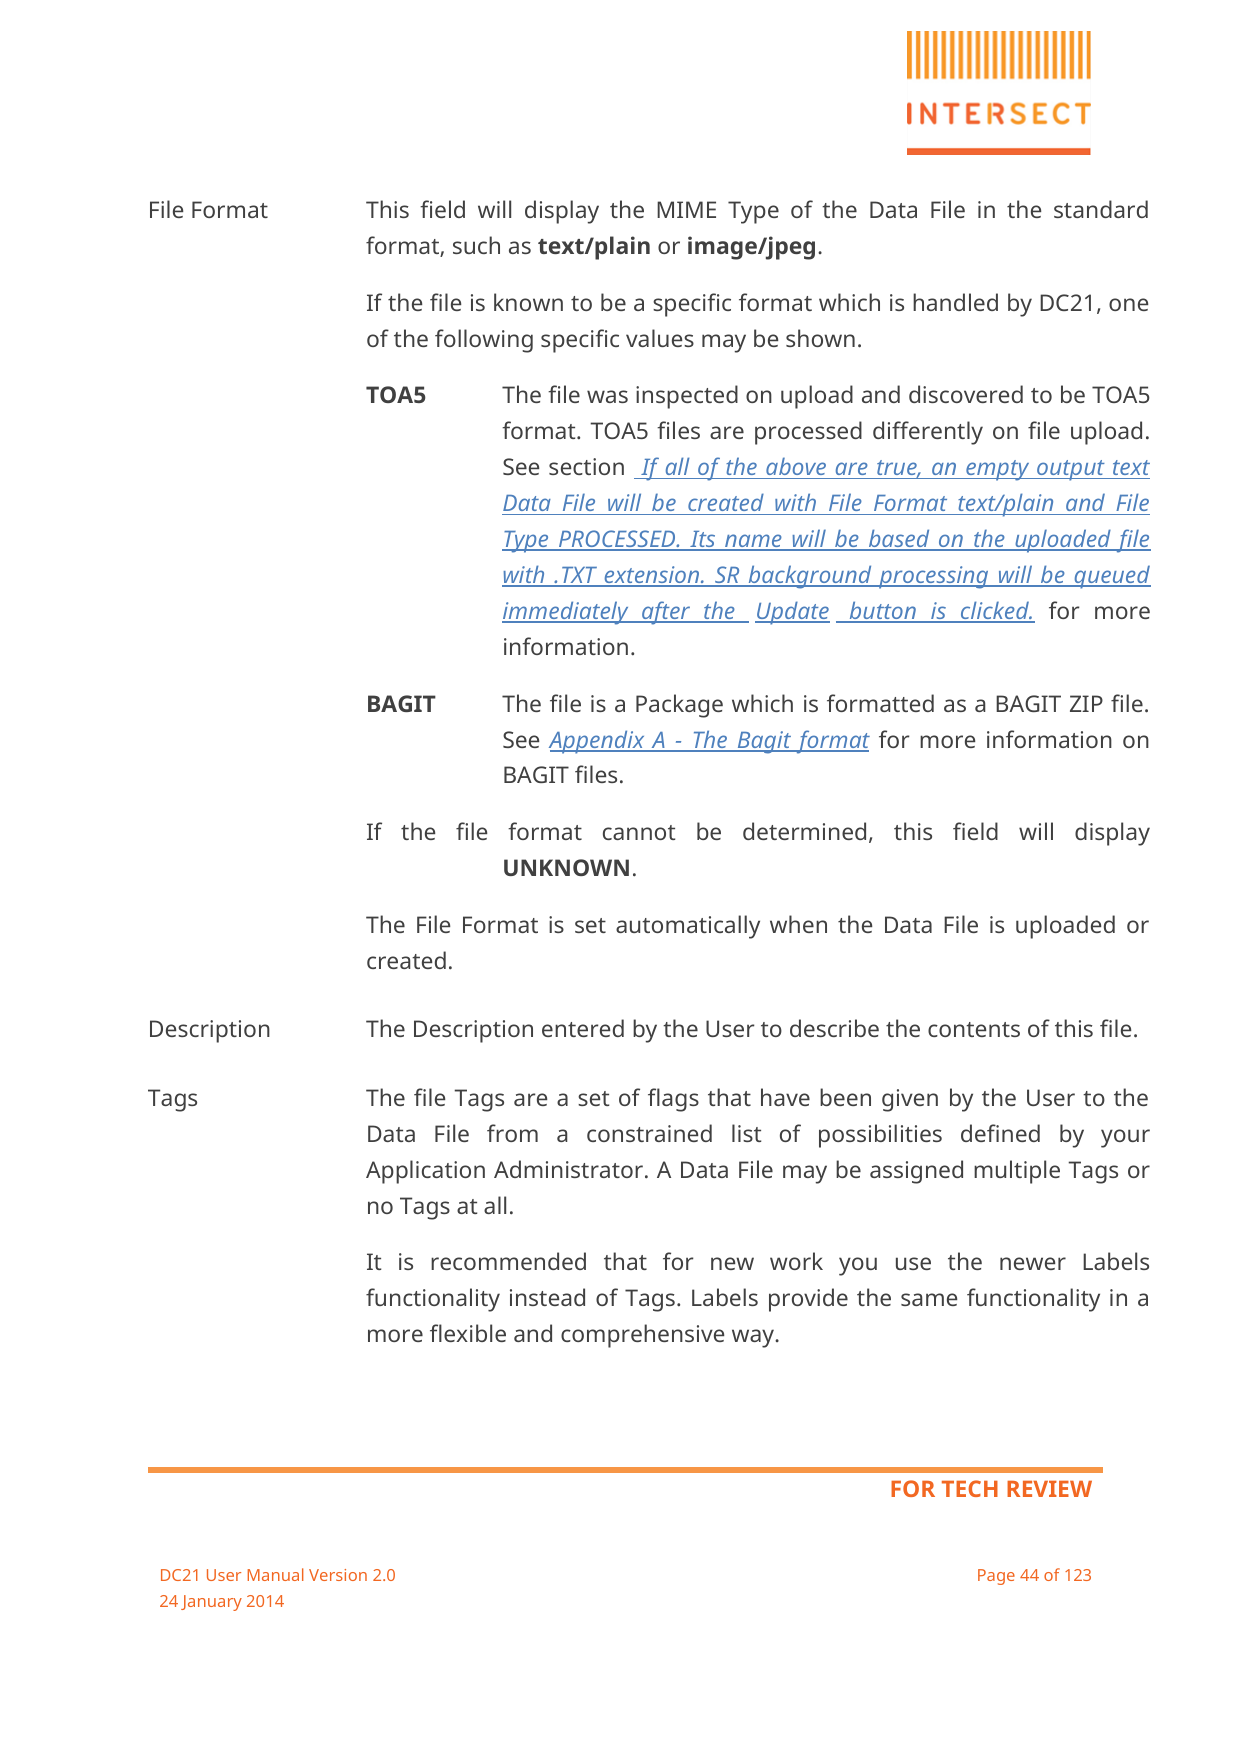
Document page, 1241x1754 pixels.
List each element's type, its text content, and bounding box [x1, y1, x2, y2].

table_cell This field will display the MIME Type of the Data File in the standard format, such as text/plain or image/jpeg. If the file is known to be a specific format which is handled by DC21, one of the following specific values may be shown. TOA5 The file was inspected on upload and discovered to be TOA5 format. TOA5 files are processed differently on file upload. See section for more information. BAGIT The file is a Package which is formatted as a BAGIT ZIP file. See for more information on BAGIT files. If the file format cannot be determined, this field will display UNKNOWN. The File Format is set automatically when the Data File is uploaded or created. [355, 181, 1162, 1001]
table_cell File Format [136, 181, 354, 1001]
picture [905, 29, 1093, 157]
table_cell Tags [136, 1069, 354, 1374]
table_cell The file Tags are a set of flags that have been given by the User to the Data File from a constrained list of possibilities defined by your Application Administrator. A Data File may be assigned multiple Tags or no Tags at all. It is recommended that for new work you use the newer Labels functionality instead of Tags. Labels provide the same functionality in a more flexible and comprehensive way. [355, 1069, 1162, 1374]
table_cell Description [136, 1001, 354, 1069]
table_cell The Description entered by the User to describe the contents of this file. [355, 1001, 1162, 1069]
